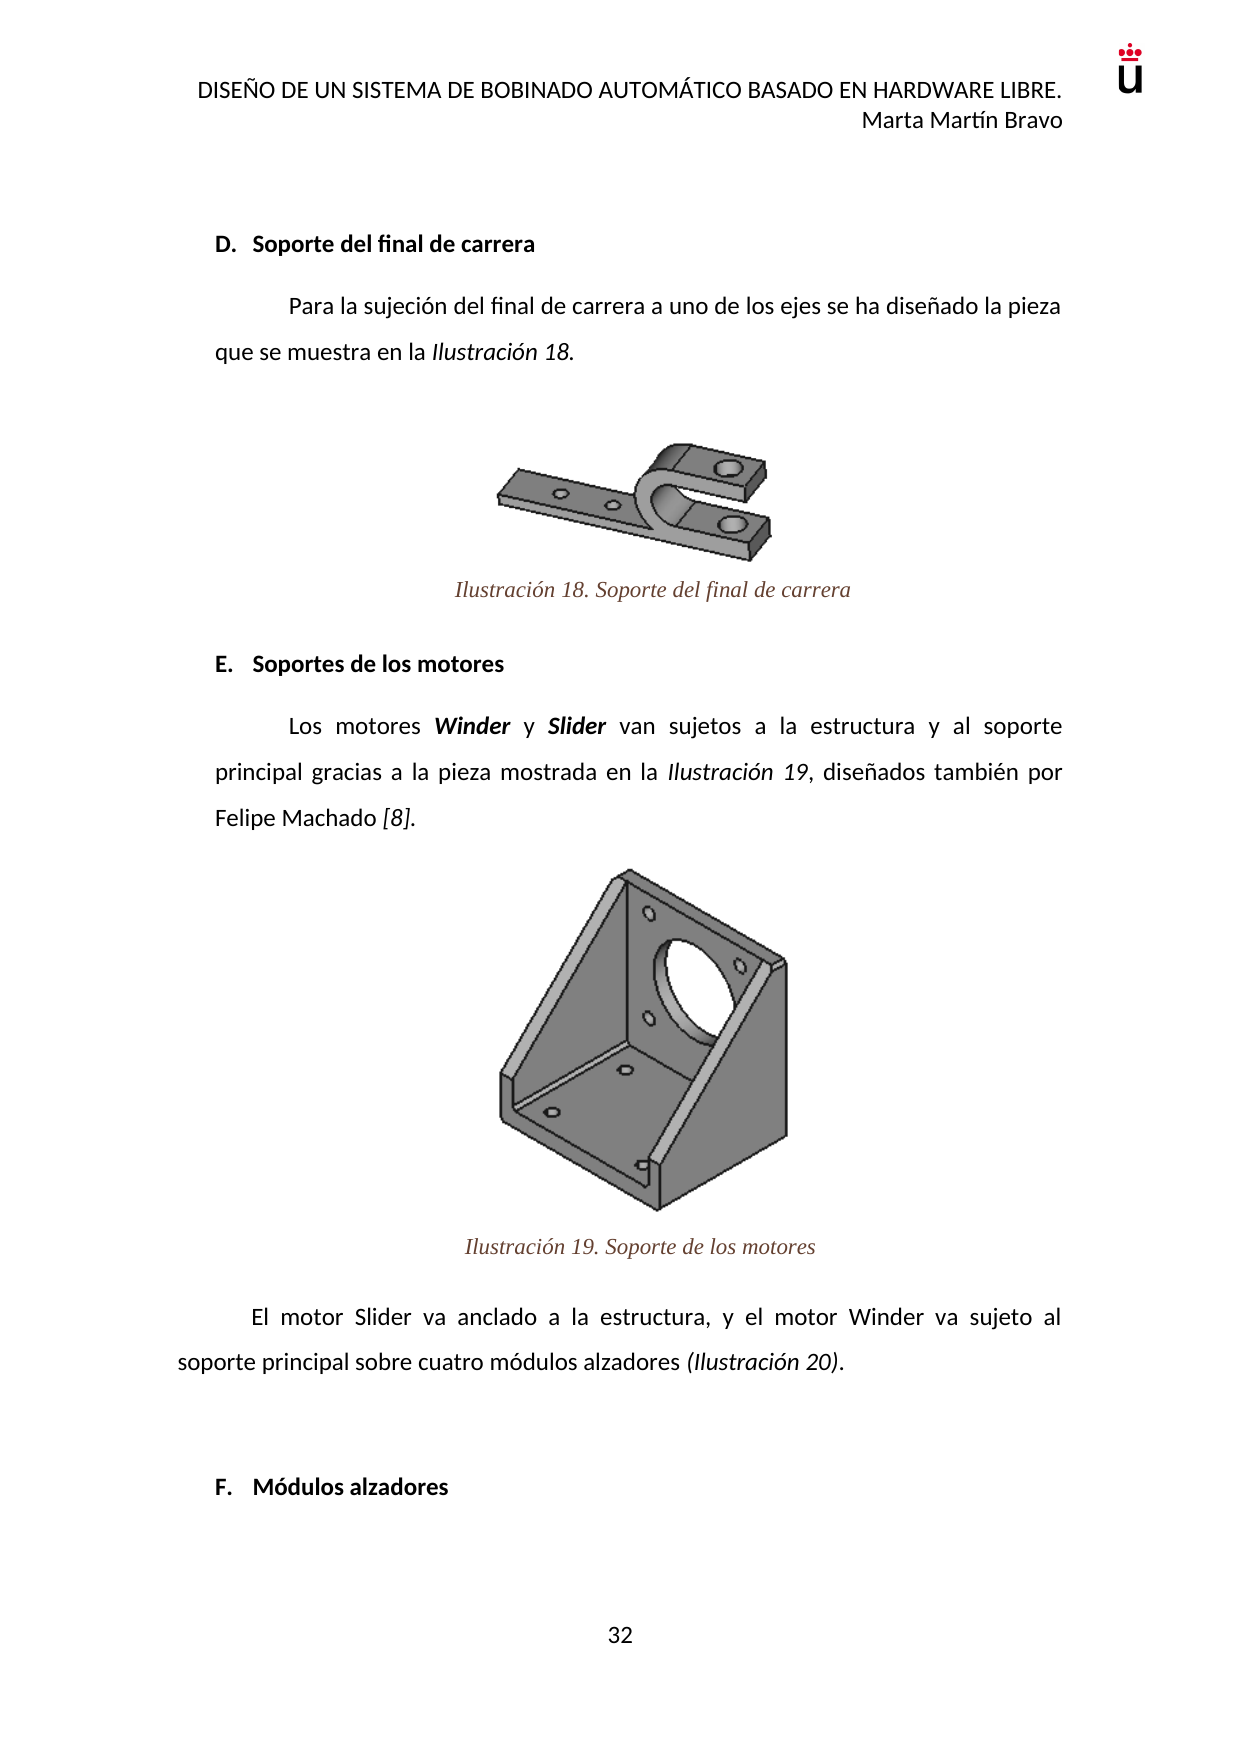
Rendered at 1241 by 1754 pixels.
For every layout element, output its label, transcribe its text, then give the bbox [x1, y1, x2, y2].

text El motor Slider va anclado a la estructura, y el motor Winder va sujeto al soporte principal sobre cuatro módulos alzadores (Ilustración 18). [177, 1301, 1063, 1377]
text Los motores Winder y Slider van sujetos a la estructura y al soporte principal gracias a la pieza mostrada en la Ilustración 17, diseñados también por Felipe Machado [8]. [215, 710, 1063, 832]
picture [452, 865, 830, 1224]
list Soporte del final de carrera [215, 228, 1063, 258]
list Módulos alzadores [215, 1471, 1063, 1502]
text Para la sujeción del final de carrera a uno de los ejes se ha diseñado la pieza que se muestra en la Ilustración 16. [215, 290, 1063, 366]
list Soportes de los motores [215, 648, 1063, 678]
picture [486, 418, 789, 574]
picture [1118, 43, 1146, 95]
